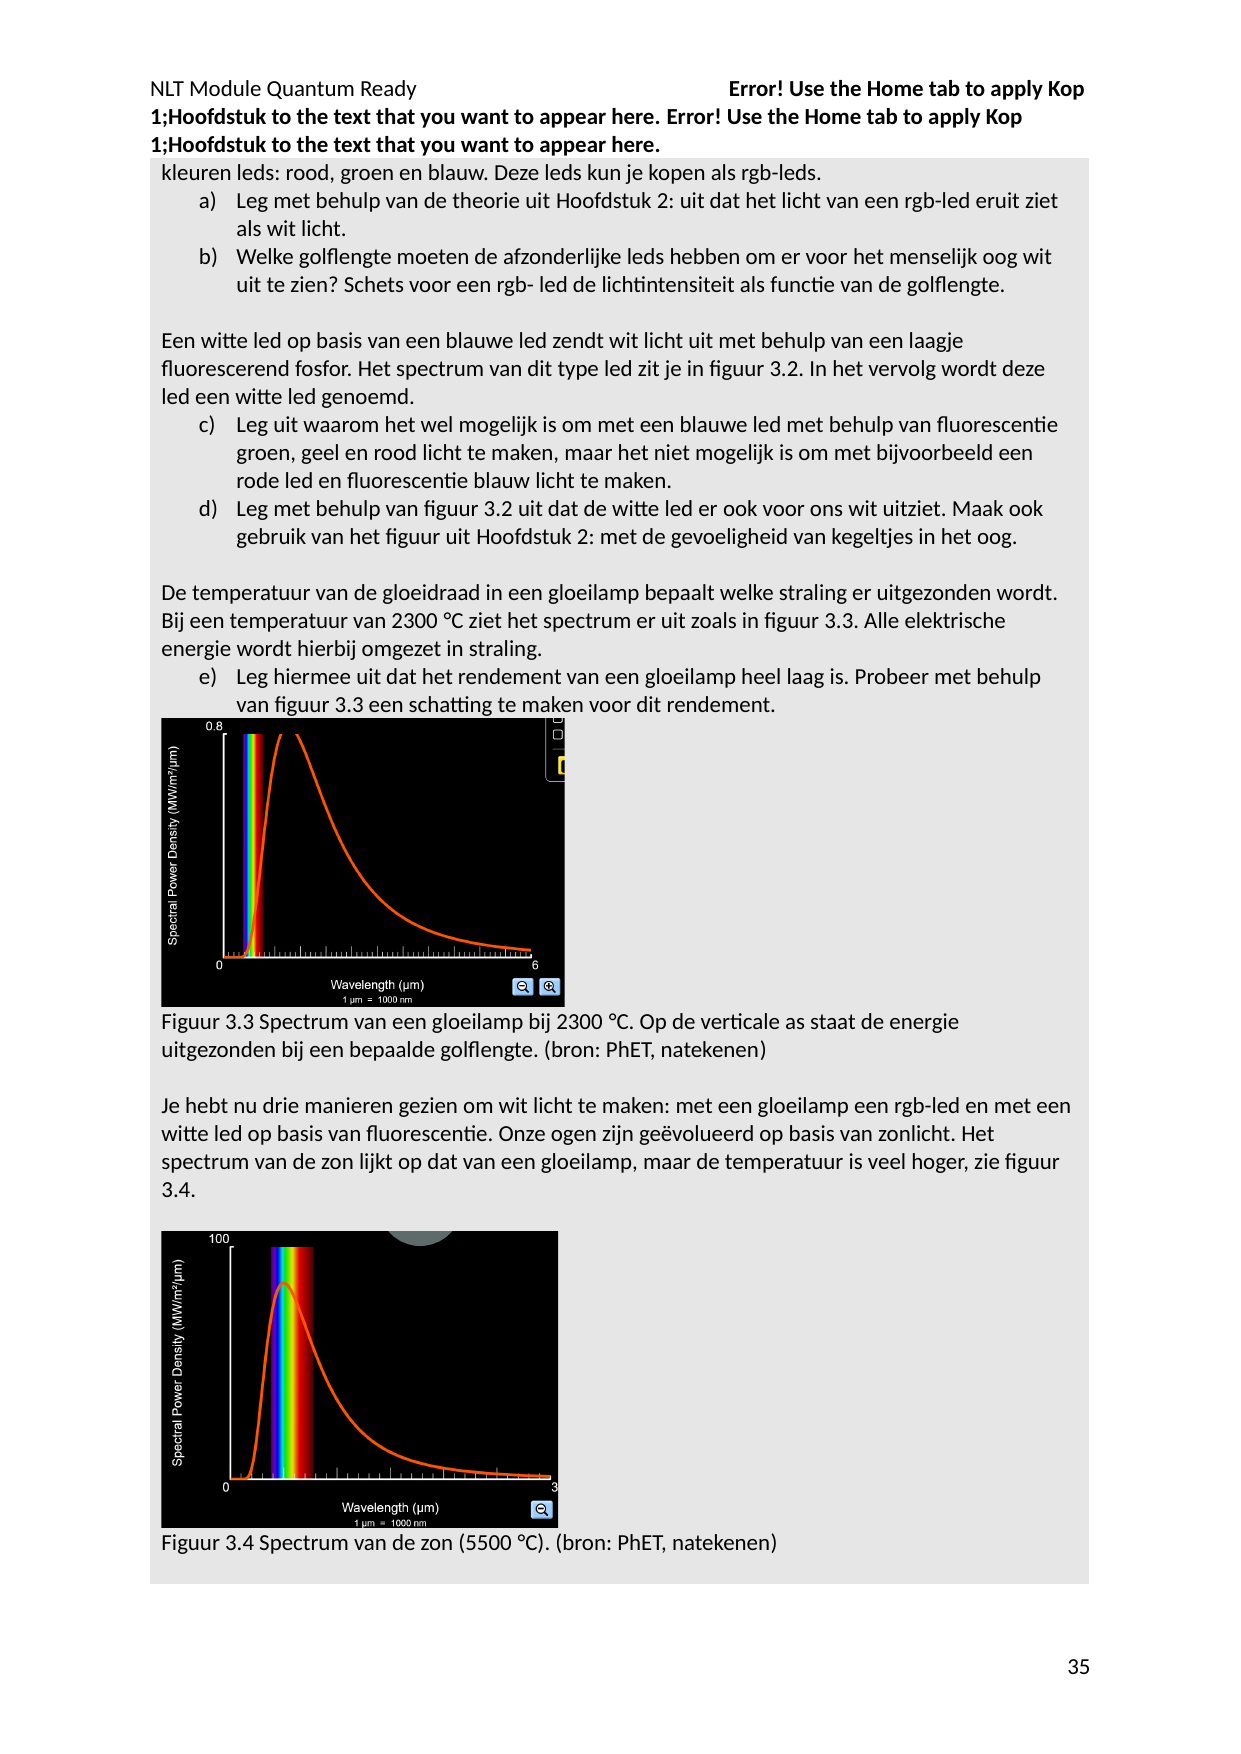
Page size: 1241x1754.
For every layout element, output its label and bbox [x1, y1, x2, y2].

picture [161, 718, 565, 1007]
table_header [150, 158, 1089, 1584]
picture [161, 1231, 559, 1528]
